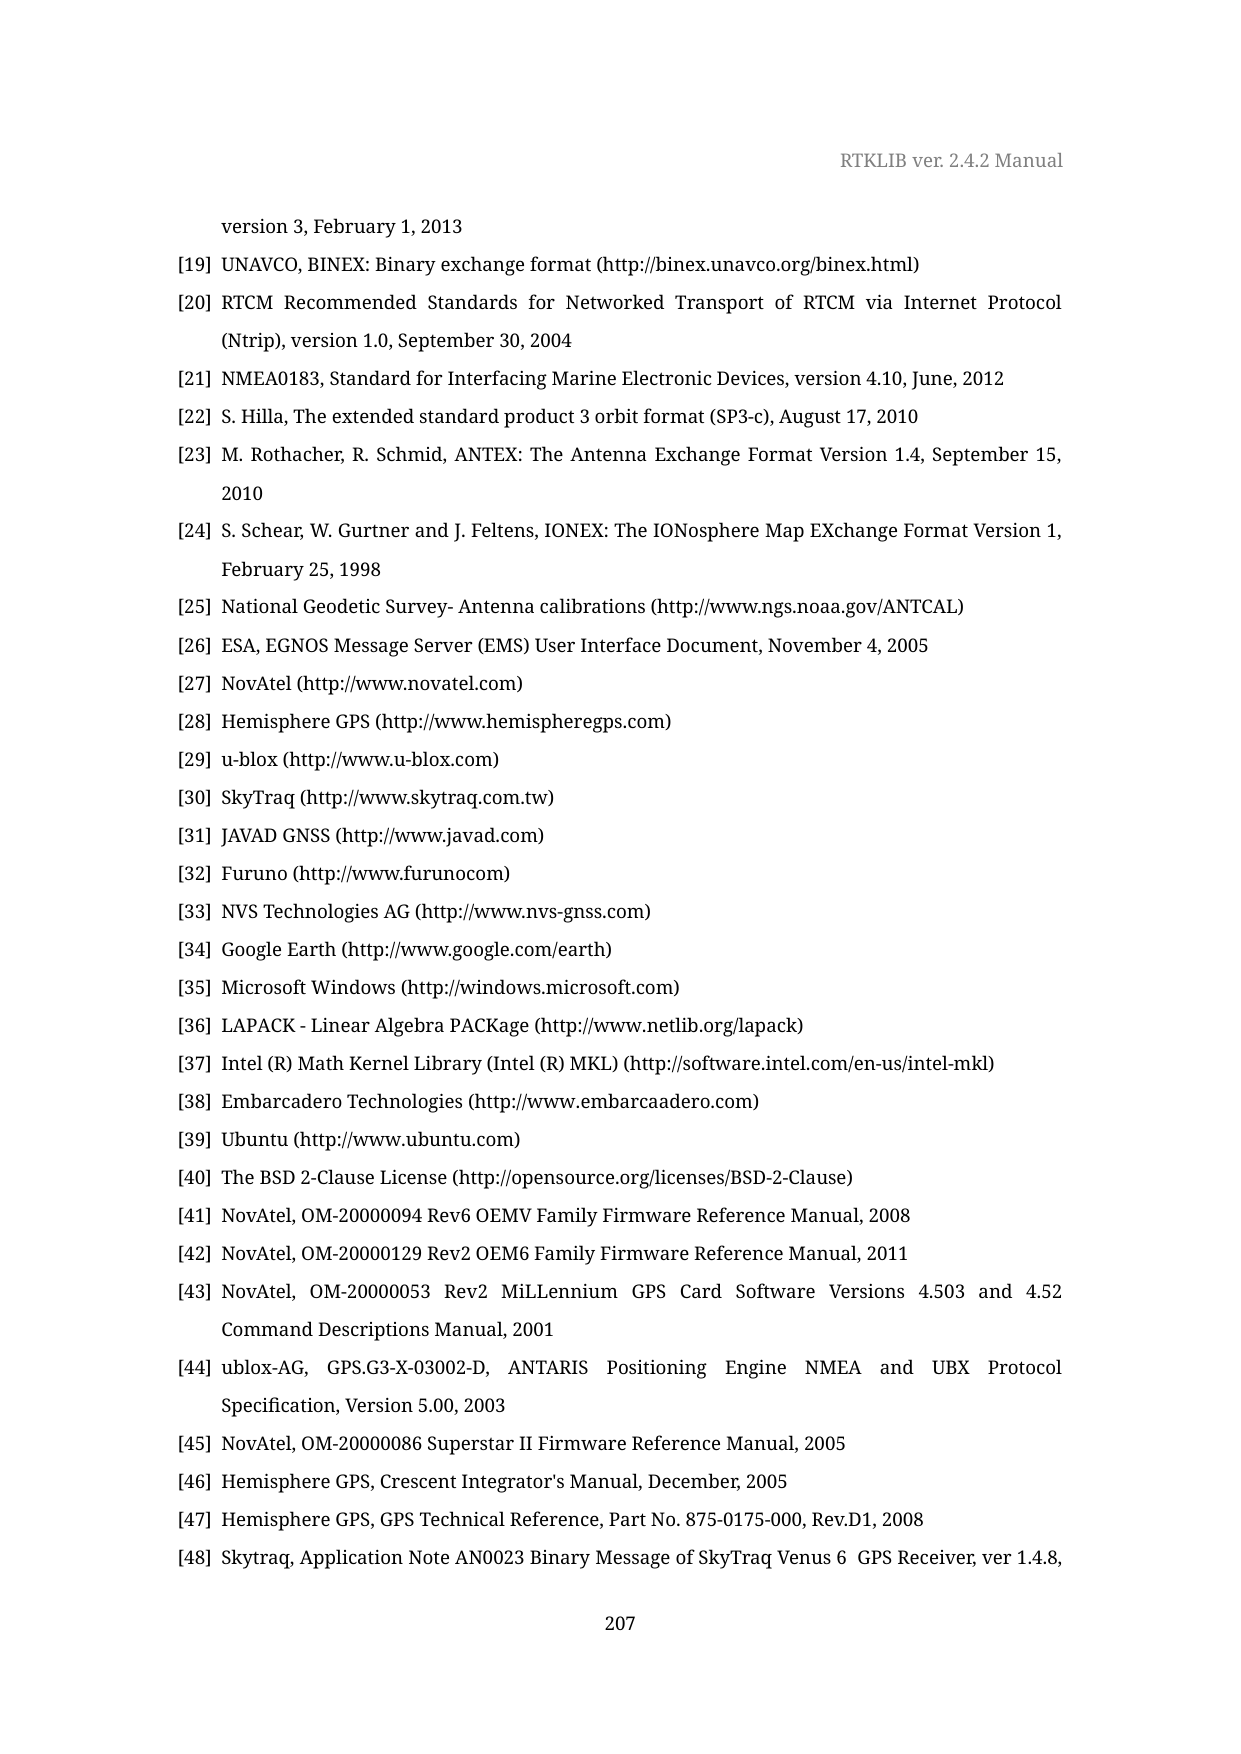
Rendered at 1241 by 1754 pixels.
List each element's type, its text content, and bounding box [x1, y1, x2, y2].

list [177, 207, 1063, 245]
list SkyTraq (http://www.skytraq.com.tw) [177, 778, 1063, 816]
list M. Rothacher, R. Schmid, ANTEX: The Antenna Exchange Format Version 1.4, September 15, 2010 [177, 436, 1063, 512]
list NovAtel, OM-20000086 Superstar II Firmware Reference Manual, 2005 [177, 1424, 1063, 1462]
list ublox-AG, GPS.G3-X-03002-D, ANTARIS Positioning Engine NMEA and UBX Protocol Specification, Version 5.00, 2003 [177, 1348, 1063, 1424]
list Furuno (http://www.furunocom) [177, 854, 1063, 892]
list u-blox (http://www.u-blox.com) [177, 740, 1063, 778]
list Microsoft Windows (http://windows.microsoft.com) [177, 968, 1063, 1006]
list JAVAD GNSS (http://www.javad.com) [177, 816, 1063, 854]
list The BSD 2-Clause License (http://opensource.org/licenses/BSD-2-Clause) [177, 1158, 1063, 1196]
list NVS Technologies AG (http://www.nvs-gnss.com) [177, 892, 1063, 930]
list NMEA0183, Standard for Interfacing Marine Electronic Devices, version 4.10, June, 2012 [177, 359, 1063, 397]
list NovAtel, OM-20000094 Rev6 OEMV Family Firmware Reference Manual, 2008 [177, 1196, 1063, 1234]
list RTCM Recommended Standards for Networked Transport of RTCM via Internet Protocol (Ntrip), version 1.0, September 30, 2004 [177, 283, 1063, 359]
list Hemisphere GPS, GPS Technical Reference, Part No. 875-0175-000, Rev.D1, 2008 [177, 1500, 1063, 1538]
list Ubuntu (http://www.ubuntu.com) [177, 1120, 1063, 1158]
list Embarcadero Technologies (http://www.embarcaadero.com) [177, 1082, 1063, 1120]
list S. Hilla, The extended standard product 3 orbit format (SP3-c), August 17, 2010 [177, 397, 1063, 436]
list NovAtel (http://www.novatel.com) [177, 664, 1063, 702]
list Google Earth (http://www.google.com/earth) [177, 930, 1063, 968]
list Intel (R) Math Kernel Library (Intel (R) MKL) (http://software.intel.com/en-us/intel-mkl) [177, 1044, 1063, 1082]
list National Geodetic Survey- Antenna calibrations (http://www.ngs.noaa.gov/ANTCAL) [177, 588, 1063, 626]
list ESA, EGNOS Message Server (EMS) User Interface Document, November 4, 2005 [177, 626, 1063, 664]
list S. Schear, W. Gurtner and J. Feltens, IONEX: The IONosphere Map EXchange Format Version 1, February 25, 1998 [177, 512, 1063, 588]
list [177, 1538, 1063, 1576]
list NovAtel, OM-20000129 Rev2 OEM6 Family Firmware Reference Manual, 2011 [177, 1234, 1063, 1272]
list UNAVCO, BINEX: Binary exchange format (http://binex.unavco.org/binex.html) [177, 245, 1063, 283]
list LAPACK - Linear Algebra PACKage (http://www.netlib.org/lapack) [177, 1006, 1063, 1044]
list Hemisphere GPS, Crescent Integrator's Manual, December, 2005 [177, 1462, 1063, 1500]
list Hemisphere GPS (http://www.hemispheregps.com) [177, 702, 1063, 740]
list NovAtel, OM-20000053 Rev2 MiLLennium GPS Card Software Versions 4.503 and 4.52 Command Descriptions Manual, 2001 [177, 1272, 1063, 1348]
